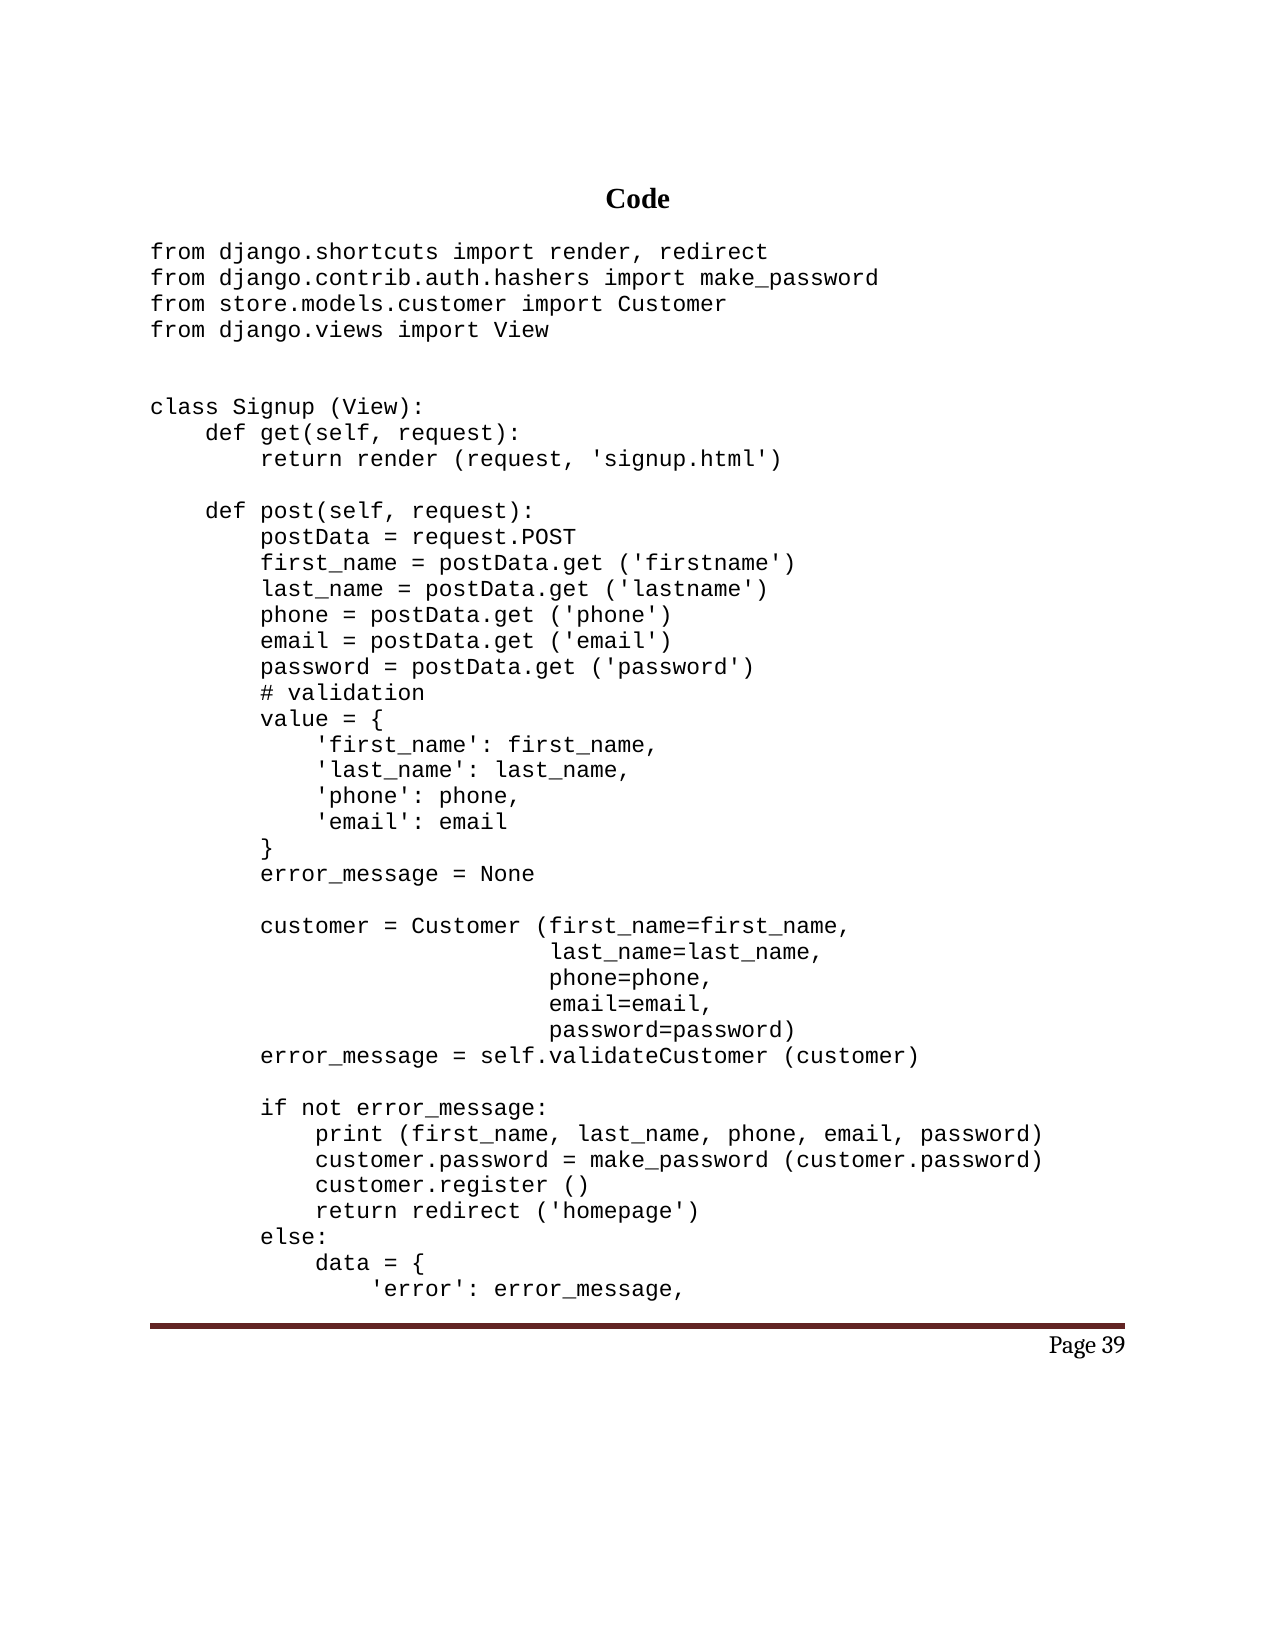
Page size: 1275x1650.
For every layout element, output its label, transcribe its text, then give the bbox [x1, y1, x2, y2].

text # validation [150, 681, 1125, 707]
text class Signup (View): [150, 396, 1125, 422]
text customer.register () [150, 1174, 1125, 1200]
text customer.password = make_password (customer.password) [150, 1148, 1125, 1174]
text from django.views import View [150, 318, 1125, 344]
text else: [150, 1226, 1125, 1252]
text data = { [150, 1252, 1125, 1278]
text error_message = None [150, 863, 1125, 888]
text password=password) [150, 1018, 1125, 1044]
text phone=phone, [150, 966, 1125, 992]
text from django.shortcuts import render, redirect [150, 240, 1125, 266]
text postData = request.POST [150, 525, 1125, 551]
text email = postData.get ('email') [150, 629, 1125, 655]
text 'error': error_message, [150, 1278, 1125, 1303]
text email=email, [150, 992, 1125, 1018]
text customer = Customer (first_name=first_name, [150, 914, 1125, 940]
text 'email': email [150, 811, 1125, 837]
text phone = postData.get ('phone') [150, 603, 1125, 629]
text last_name = postData.get ('lastname') [150, 577, 1125, 603]
text from store.models.customer import Customer [150, 292, 1125, 318]
text 'phone': phone, [150, 785, 1125, 811]
text if not error_message: [150, 1096, 1125, 1122]
text print (first_name, last_name, phone, email, password) [150, 1122, 1125, 1148]
text 'first_name': first_name, [150, 733, 1125, 759]
text def post(self, request): [150, 499, 1125, 525]
text first_name = postData.get ('firstname') [150, 551, 1125, 577]
text def get(self, request): [150, 422, 1125, 448]
text error_message = self.validateCustomer (customer) [150, 1044, 1125, 1070]
text from django.contrib.auth.hashers import make_password [150, 266, 1125, 292]
text return redirect ('homepage') [150, 1200, 1125, 1226]
text value = { [150, 707, 1125, 733]
text } [150, 837, 1125, 863]
text return render (request, 'signup.html') [150, 448, 1125, 473]
text Code [150, 181, 1125, 214]
text password = postData.get ('password') [150, 655, 1125, 681]
text 'last_name': last_name, [150, 759, 1125, 785]
text last_name=last_name, [150, 940, 1125, 966]
